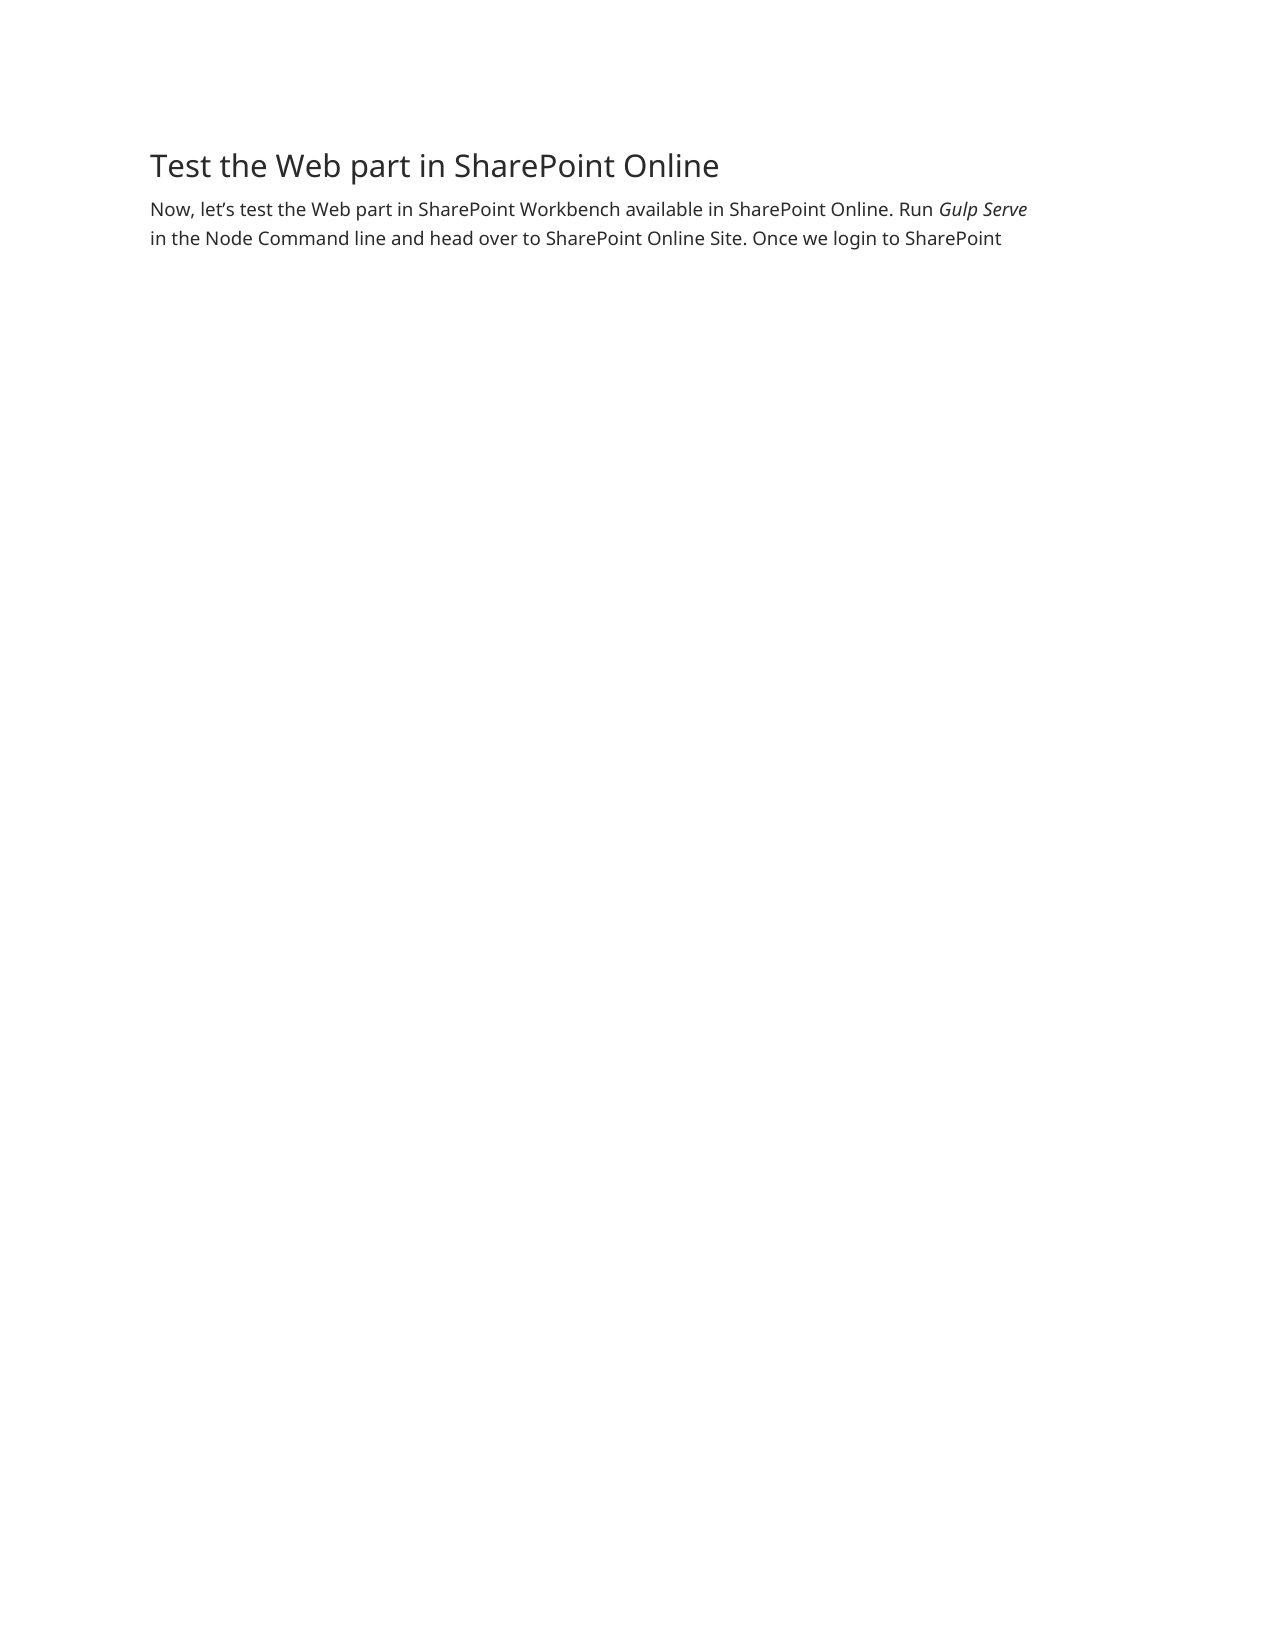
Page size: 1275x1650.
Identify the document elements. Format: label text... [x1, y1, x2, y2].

text in the Node Command line and head over to SharePoint Online Site. Once we login to SharePoint [150, 225, 1225, 251]
text Now, let’s test the Web part in SharePoint Workbench available in SharePoint Online. Run Gulp Serve [150, 196, 1225, 221]
subtitle Test the Web part in SharePoint Online [150, 144, 1225, 186]
